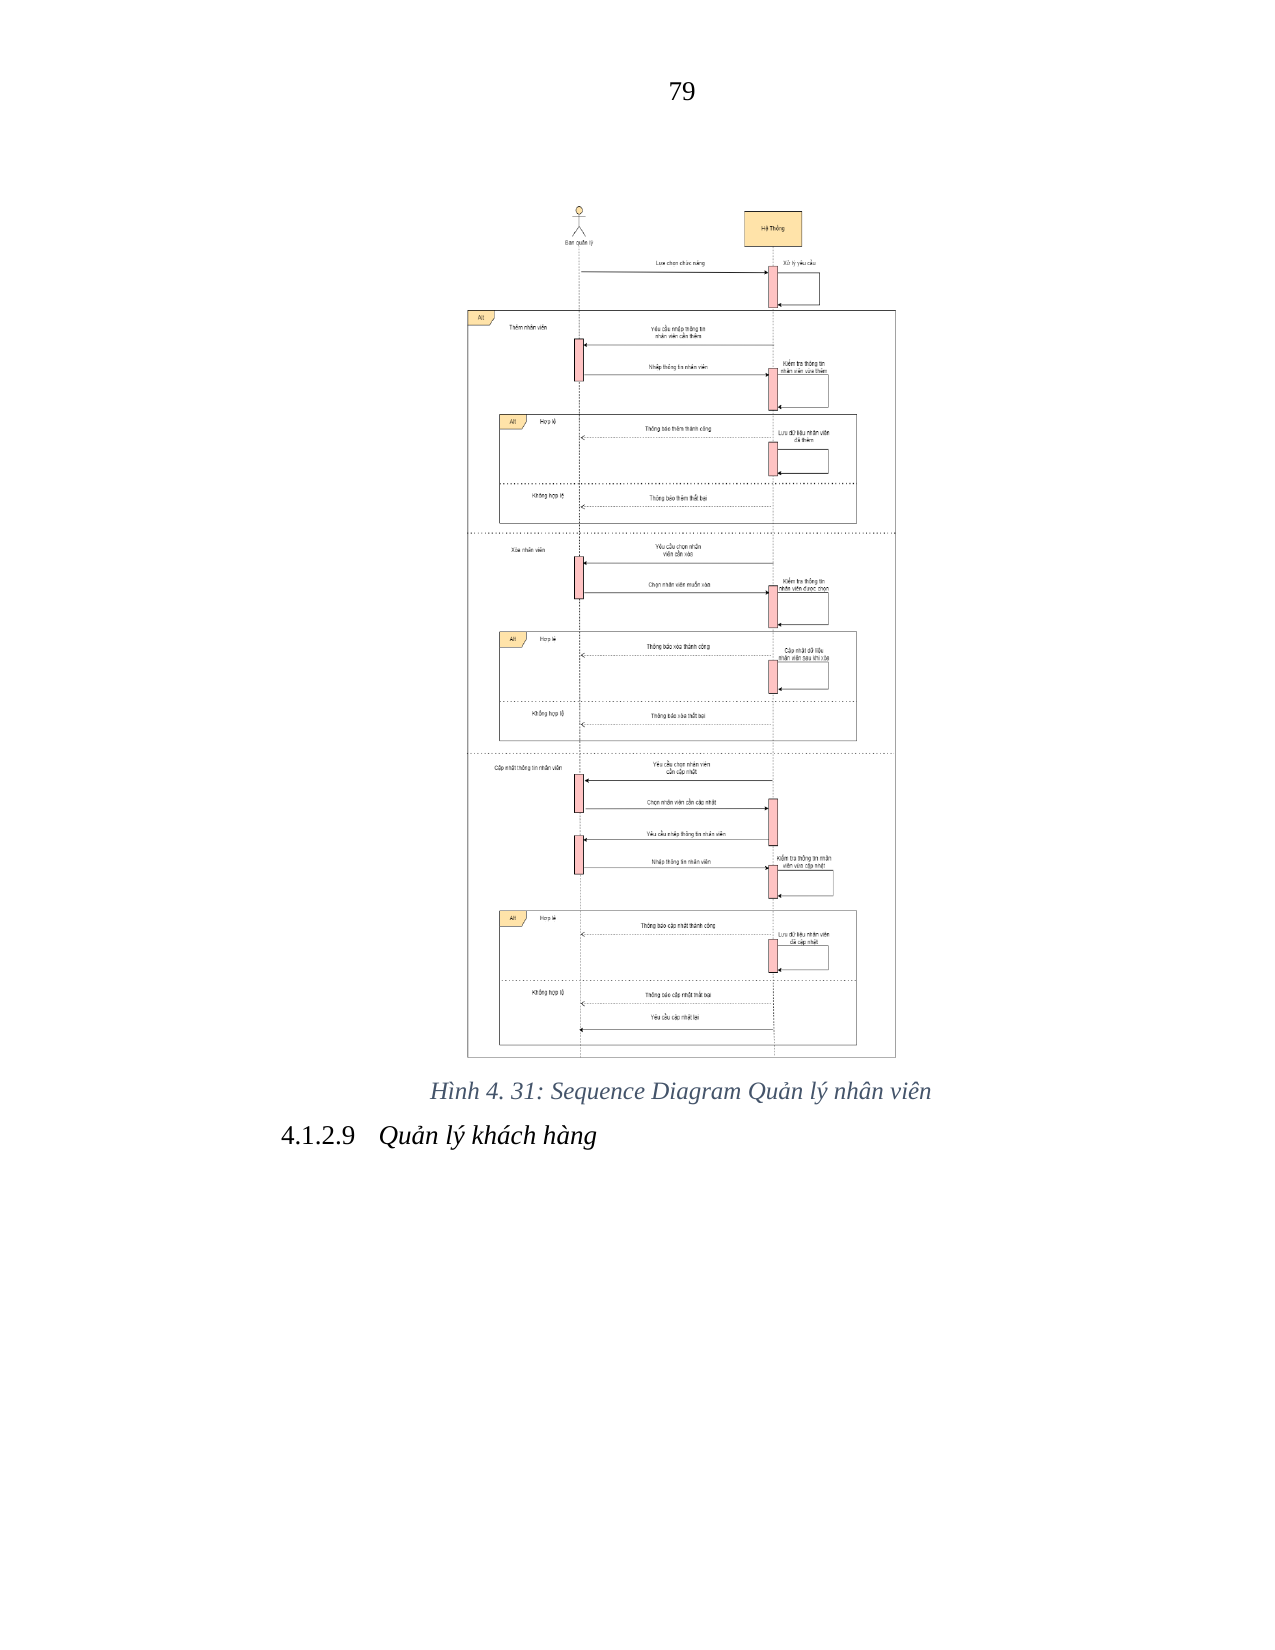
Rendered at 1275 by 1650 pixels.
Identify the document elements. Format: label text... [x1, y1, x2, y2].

list Quản lý khách hàng [281, 1119, 1157, 1151]
picture [466, 206, 898, 1058]
text Hình 4. 31: Sequence Diagram Quản lý nhân viên [207, 1076, 1157, 1105]
